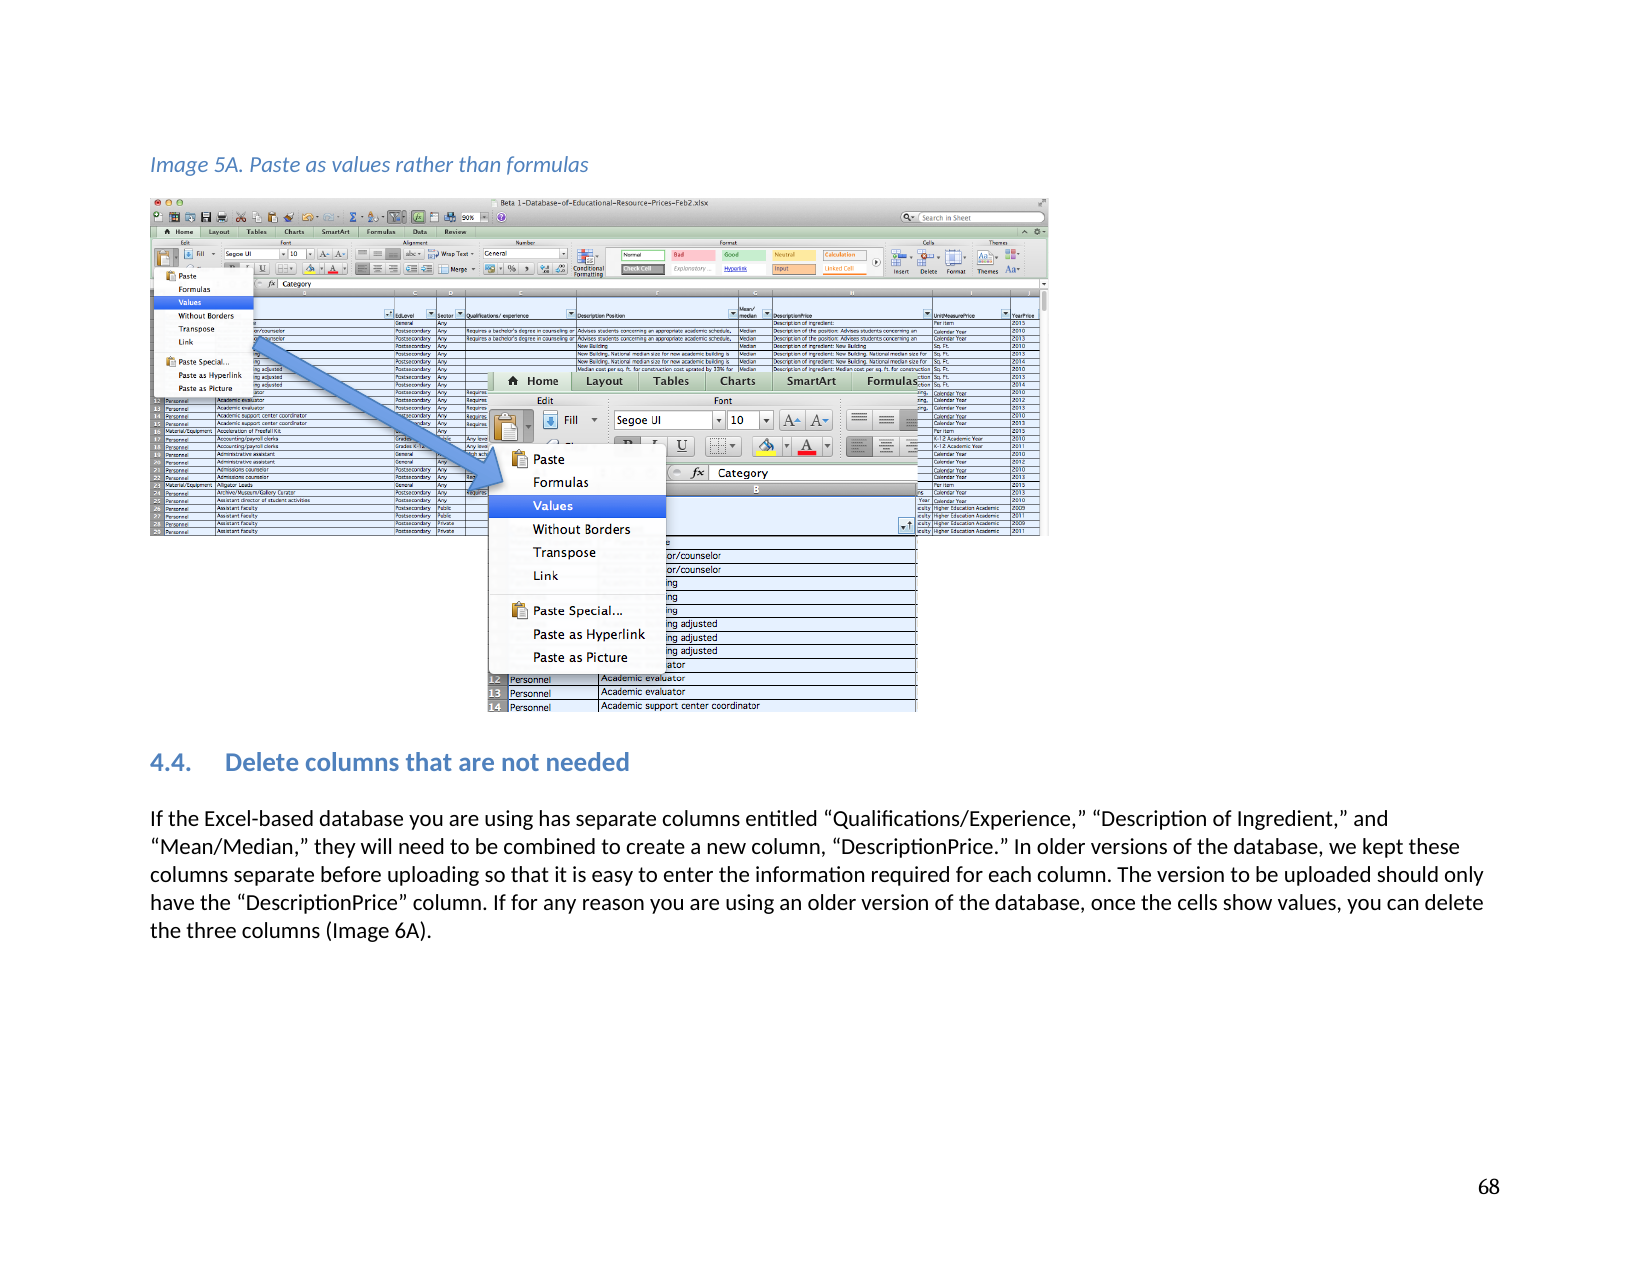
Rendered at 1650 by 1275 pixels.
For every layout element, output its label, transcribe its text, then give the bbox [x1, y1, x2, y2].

text Image 5A. Paste as values rather than formulas [150, 150, 1500, 178]
text Delete columns that are not needed [150, 745, 1500, 778]
text If the Excel-based database you are using has separate columns entitled “Qualifications/Experience,” “Description of Ingredient,” and “Mean/Median,” they will need to be combined to create a new column, “DescriptionPrice.” In older versions of the database, we kept these columns separate before uploading so that it is easy to enter the information required for each column. The version to be uploaded should only have the “DescriptionPrice” column. If for any reason you are using an older version of the database, once the cells show values, you can delete the three columns (Image 6A). [150, 804, 1500, 944]
picture [150, 198, 1049, 712]
